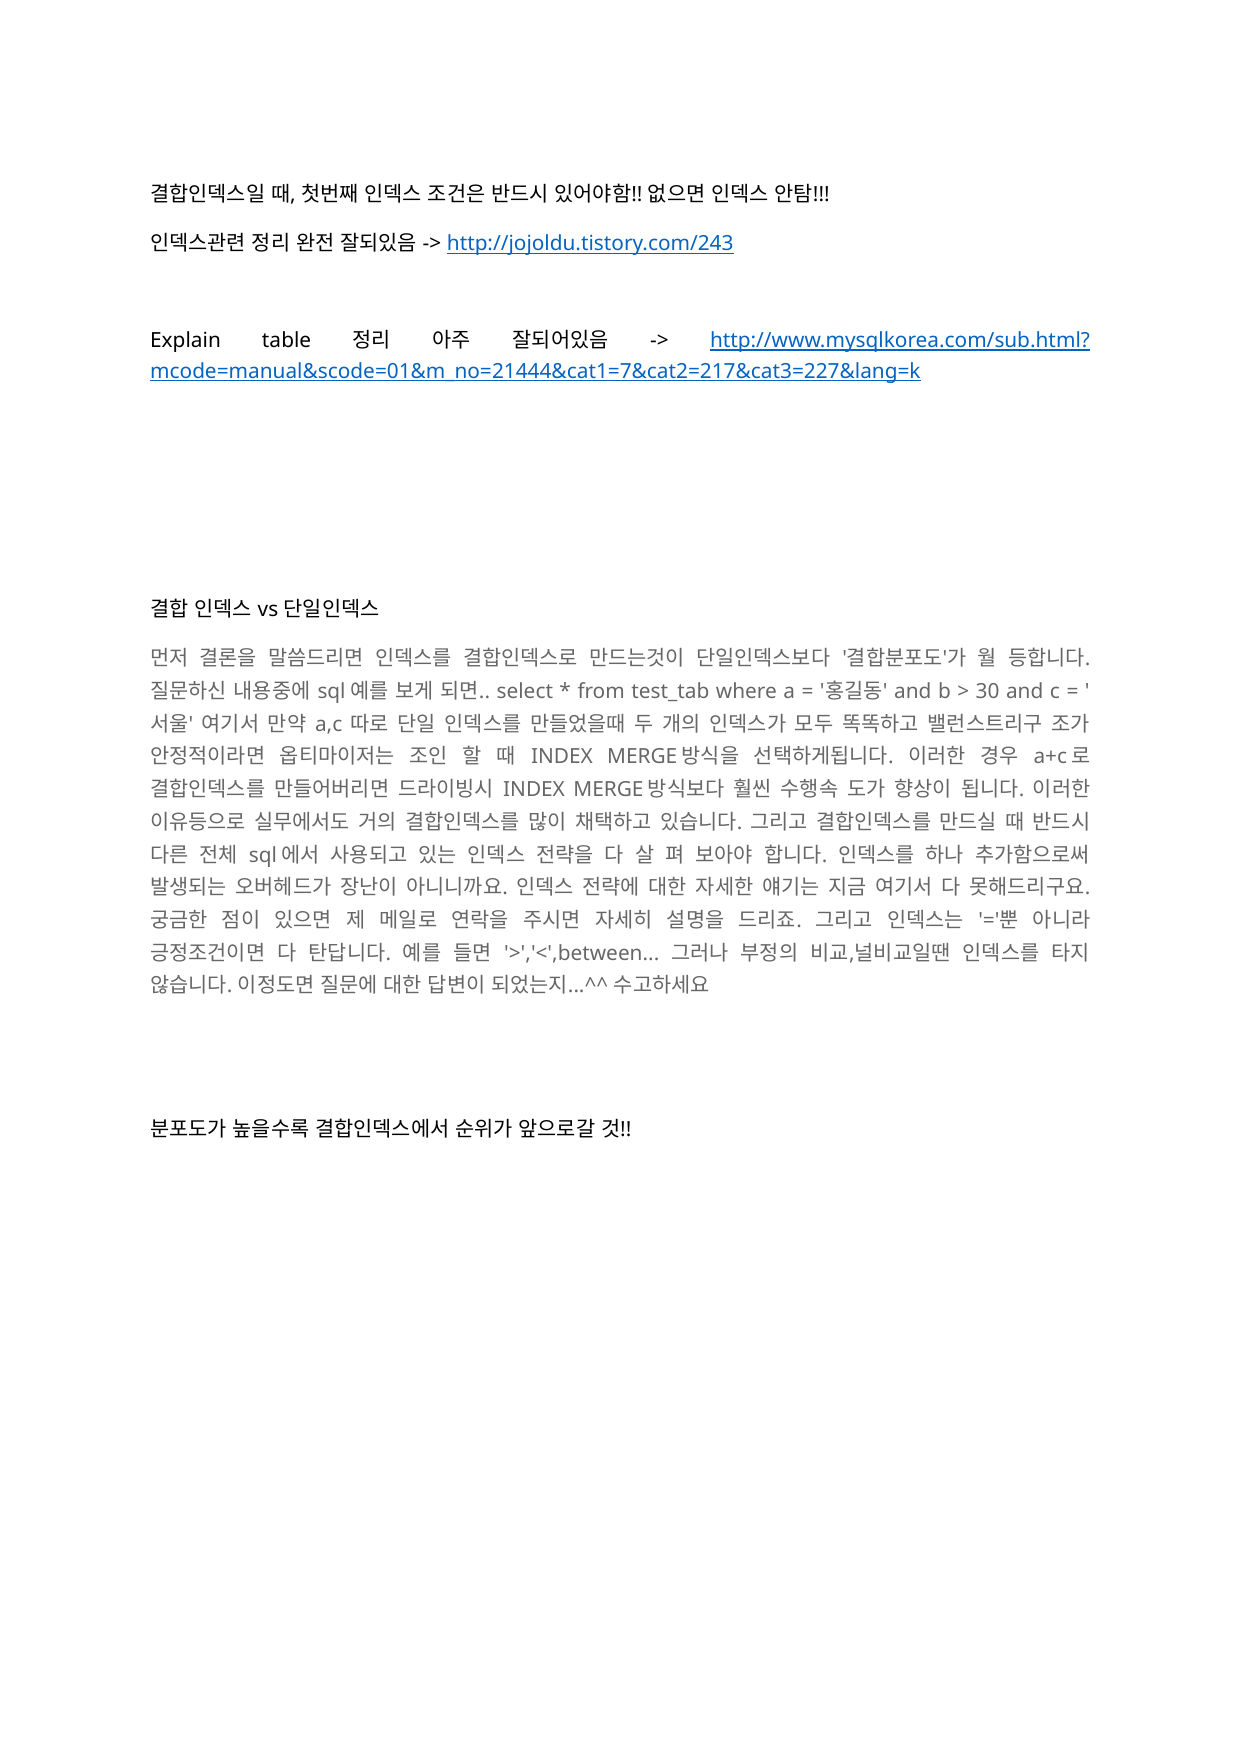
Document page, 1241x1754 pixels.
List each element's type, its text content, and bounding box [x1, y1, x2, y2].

text 먼저 결론을 말씀드리면 인덱스를 결합인덱스로 만드는것이 단일인덱스보다 '결합분포도'가 월 등합니다. 질문하신 내용중에 sql예를 보게 되면.. select * from test_tab where a = '홍길동' and b > 30 and c = '서울' 여기서 만약 a,c 따로 단일 인덱스를 만들었을때 두 개의 인덱스가 모두 똑똑하고 밸런스트리구 조가 안정적이라면 옵티마이저는 조인 할 때 INDEX MERGE방식을 선택하게됩니다. 이러한 경우 a+c로 결합인덱스를 만들어버리면 드라이빙시 INDEX MERGE방식보다 훨씬 수행속 도가 향상이 됩니다. 이러한 이유등으로 실무에서도 거의 결합인덱스를 많이 채택하고 있습니다. 그리고 결합인덱스를 만드실 때 반드시 다른 전체 sql에서 사용되고 있는 인덱스 전략을 다 살 펴 보아야 합니다. 인덱스를 하나 추가함으로써 발생되는 오버헤드가 장난이 아니니까요. 인덱스 전략에 대한 자세한 얘기는 지금 여기서 다 못해드리구요. 궁금한 점이 있으면 제 메일로 연락을 주시면 자세히 설명을 드리죠. 그리고 인덱스는 '='뿐 아니라 긍정조건이면 다 탄답니다. 예를 들면 '>','<',between... 그러나 부정의 비교,널비교일땐 인덱스를 타지 않습니다. 이정도면 질문에 대한 답변이 되었는지...^^ 수고하세요 [150, 642, 1090, 999]
text 인덱스관련 정리 완전 잘되있음 -> http://jojoldu.tistory.com/243 [150, 227, 1090, 257]
text Explain table 정리 아주 잘되어있음 -> http://www.mysqlkorea.com/sub.html?mcode=manual&scode=01&m_no=21444&cat1=7&cat2=217&cat3=227&lang=k [150, 323, 1090, 384]
text 결합 인덱스 vs 단일인덱스 [150, 592, 1090, 622]
text 결합인덱스일 때, 첫번째 인덱스 조건은 반드시 있어야함!! 없으면 인덱스 안탐!!! [150, 177, 1090, 207]
text 분포도가 높을수록 결합인덱스에서 순위가 앞으로갈 것!! [150, 1113, 1090, 1143]
